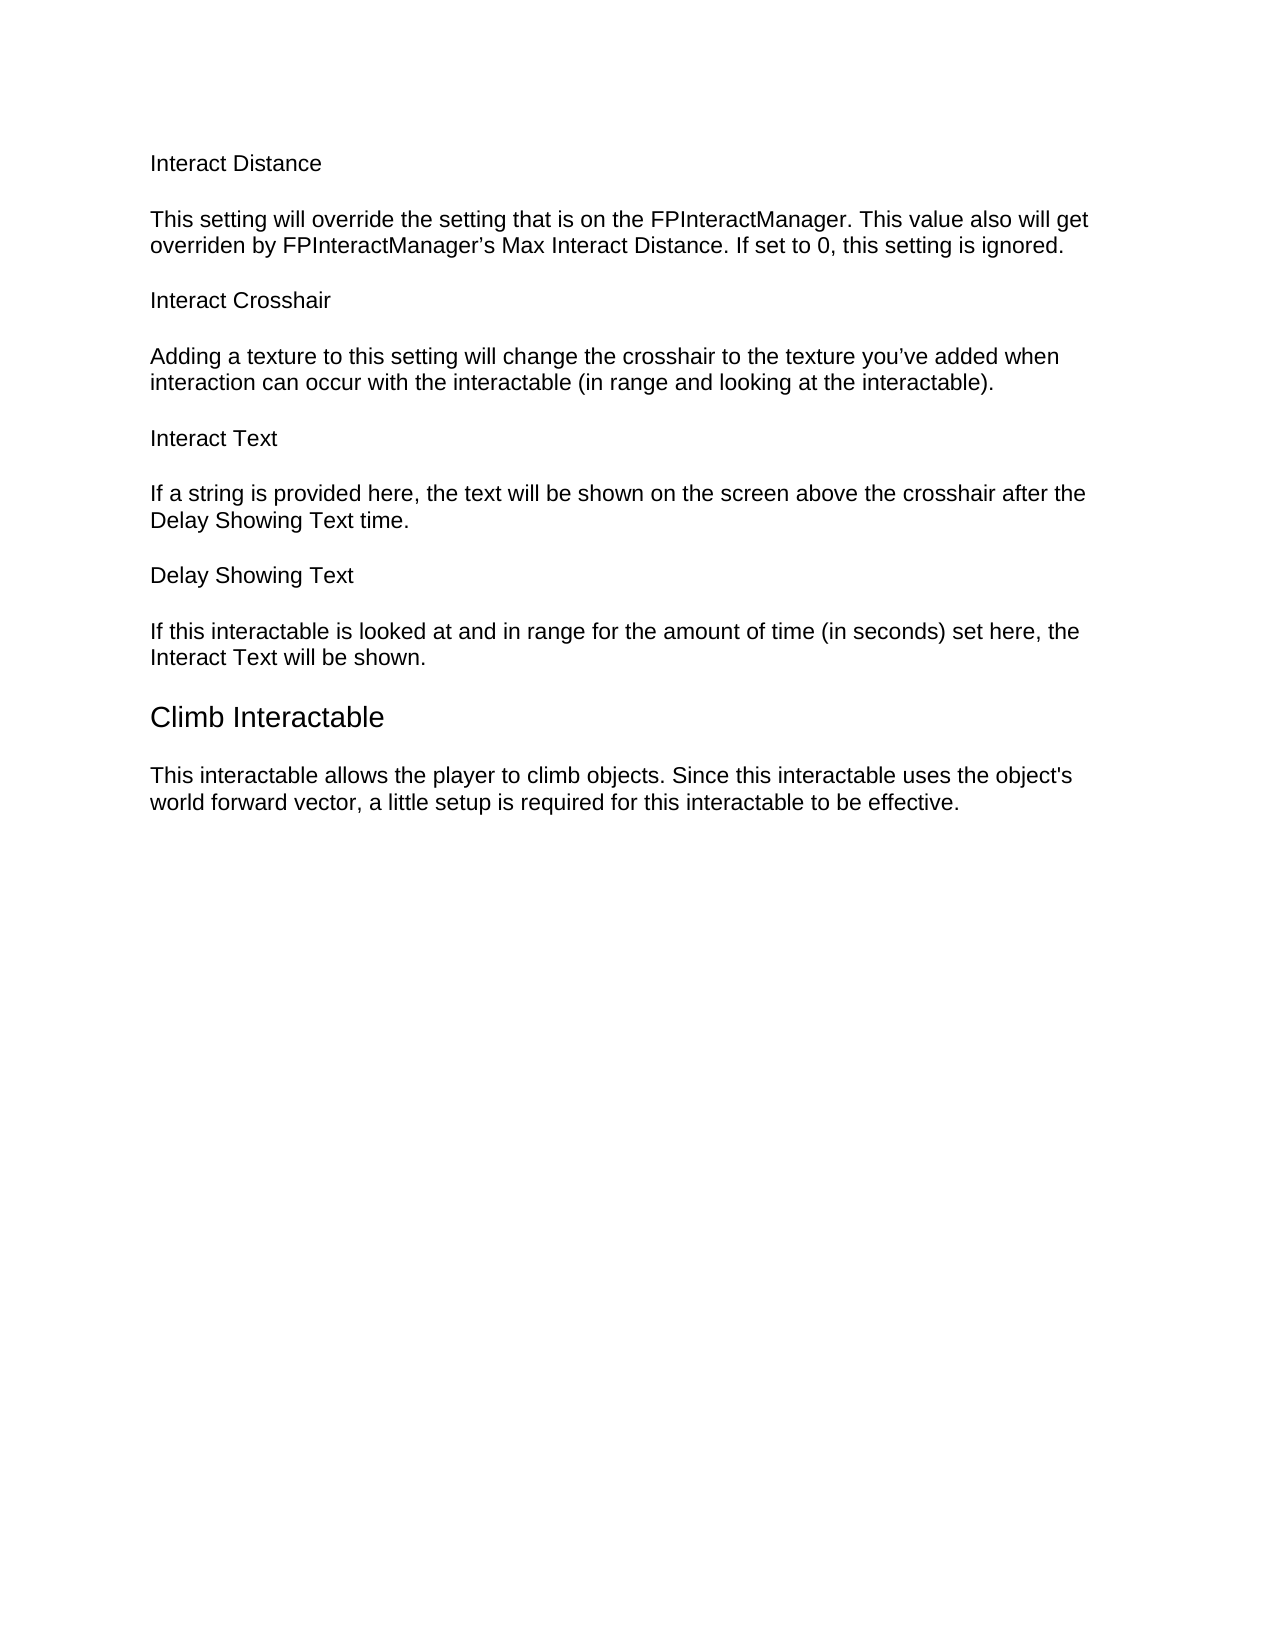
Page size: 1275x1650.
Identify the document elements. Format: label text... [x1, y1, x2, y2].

text Interact Text [150, 425, 1125, 451]
text If a string is provided here, the text will be shown on the screen above the crosshair after the Delay Showing Text time. [150, 480, 1125, 533]
text If this interactable is looked at and in range for the amount of time (in seconds) set here, the Interact Text will be shown. [150, 618, 1125, 670]
text This setting will override the setting that is on the FPInteractManager. This value also will get overriden by FPInteractManager’s Max Interact Distance. If set to 0, this setting is ignored. [150, 206, 1125, 258]
text Interact Crosshair [150, 287, 1125, 314]
text Adding a texture to this setting will change the crosshair to the texture you’ve added when interaction can occur with the interactable (in range and looking at the interactable). [150, 343, 1125, 396]
text Delay Showing Text [150, 562, 1125, 588]
text Climb Interactable [150, 699, 1125, 733]
text This interactable allows the player to climb objects. Since this interactable uses the object's world forward vector, a little setup is required for this interactable to be effective. [150, 762, 1125, 815]
text Interact Distance [150, 150, 1125, 176]
